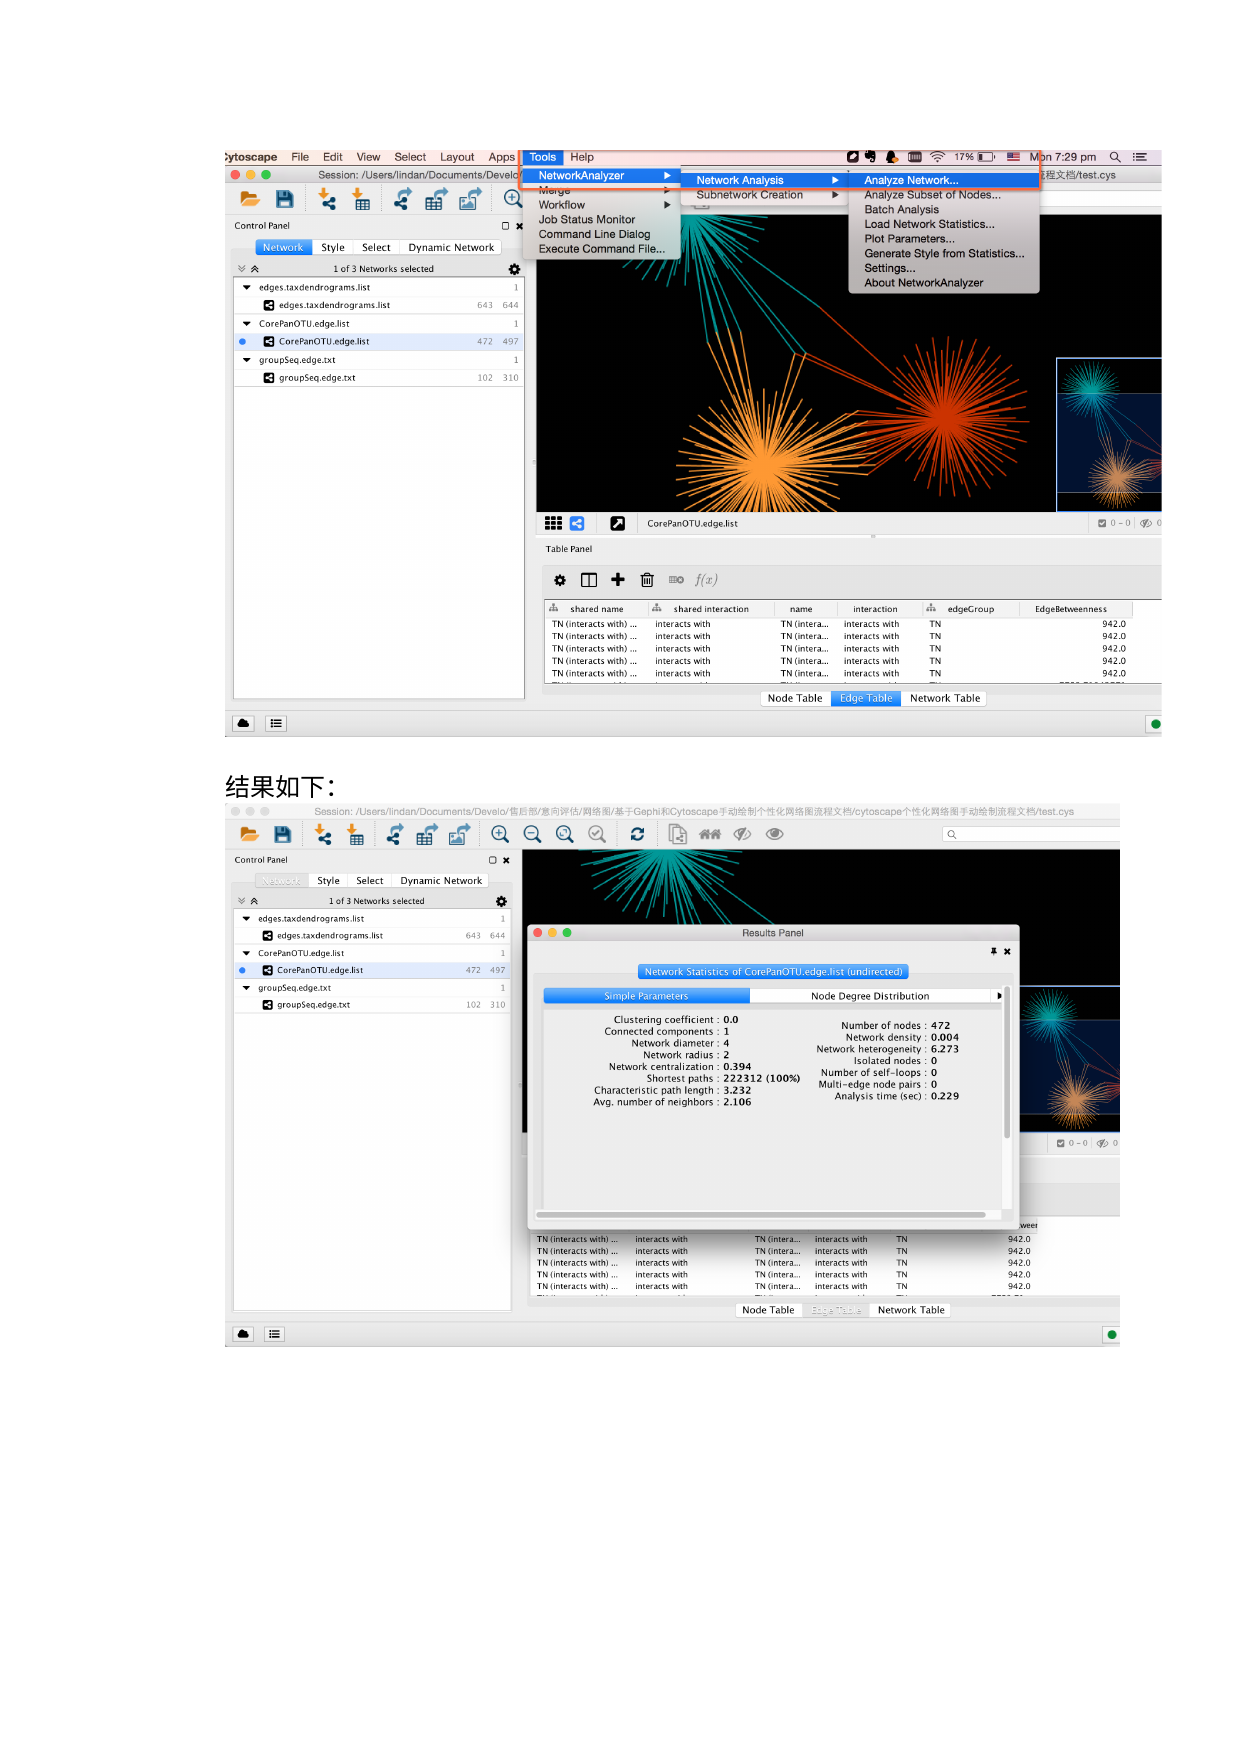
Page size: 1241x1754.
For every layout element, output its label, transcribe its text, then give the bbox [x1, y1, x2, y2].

picture [225, 150, 1162, 737]
picture [225, 803, 1164, 1347]
list 结果如下： [225, 767, 1090, 803]
